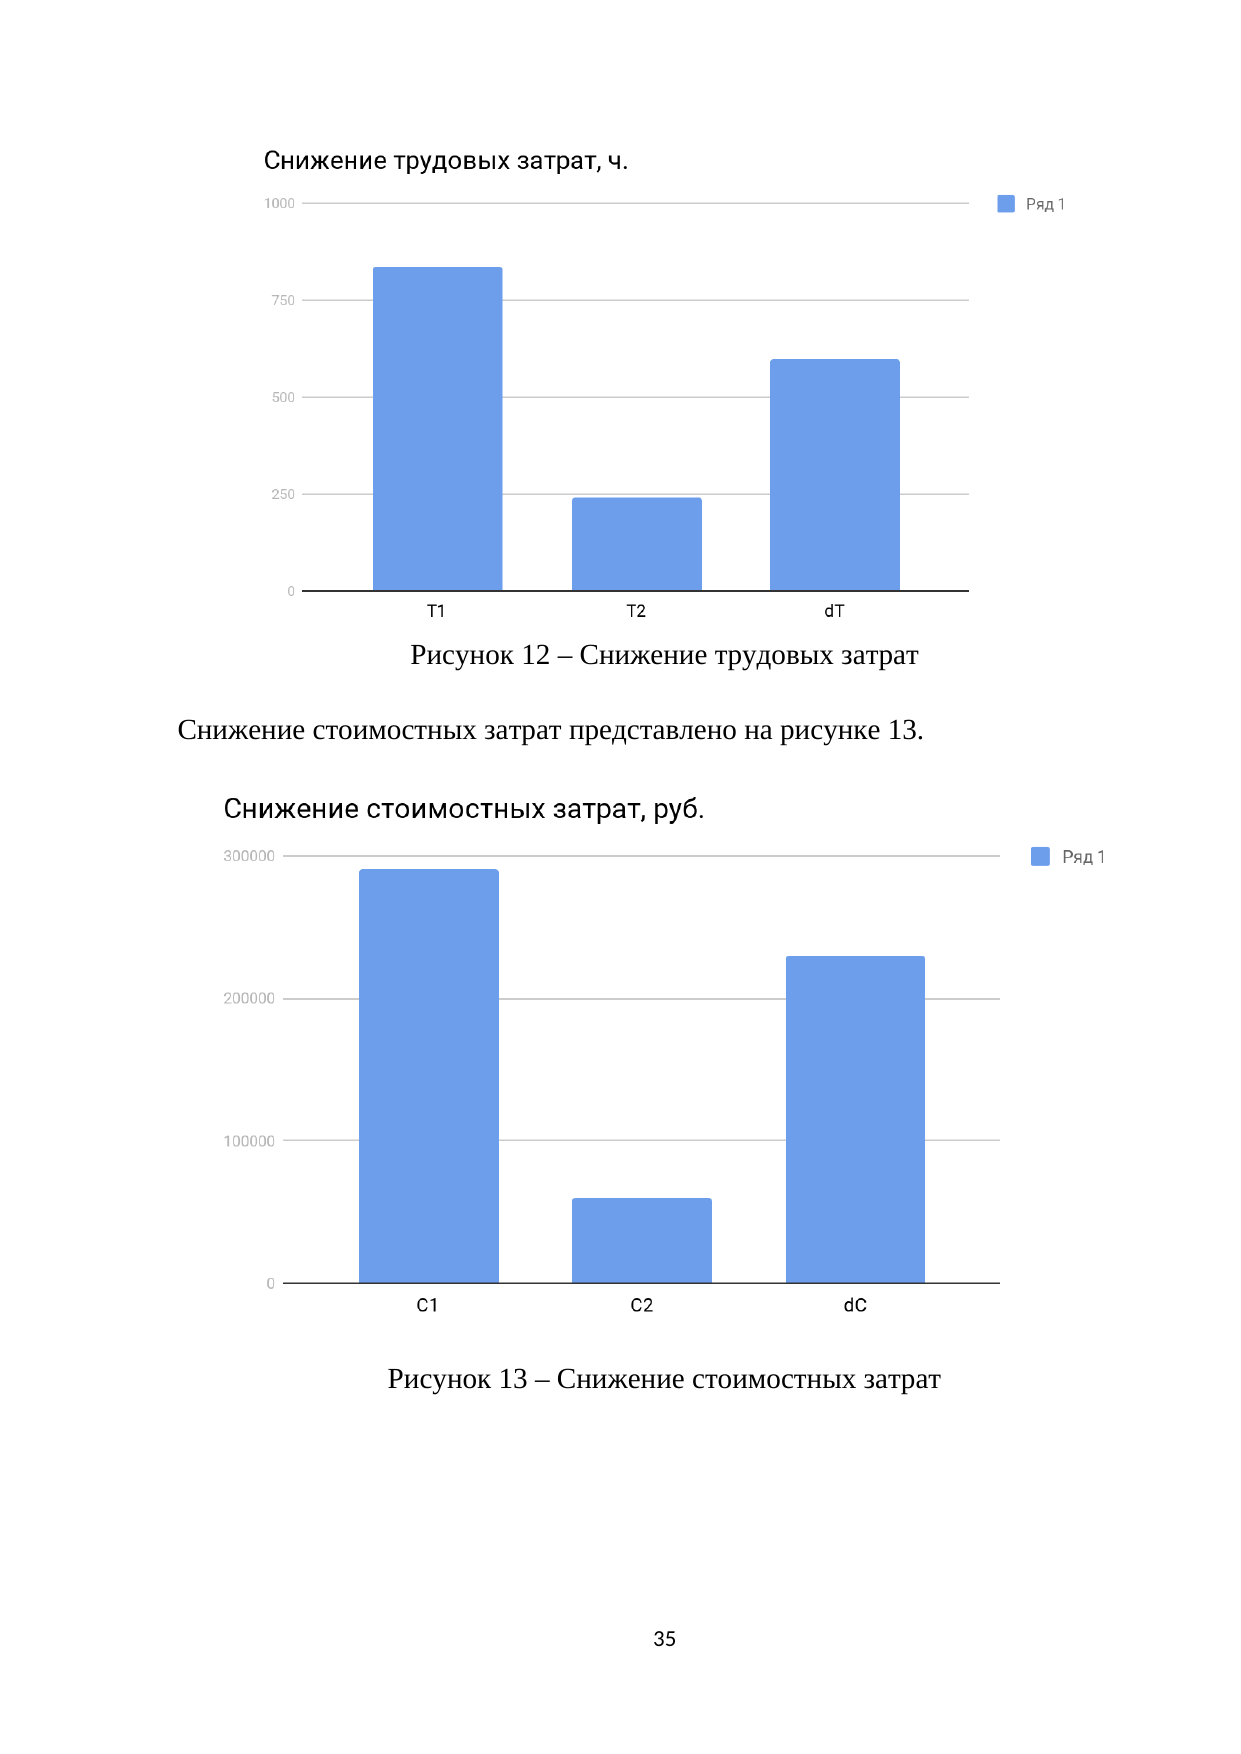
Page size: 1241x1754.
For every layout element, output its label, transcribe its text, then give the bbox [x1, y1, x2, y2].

text Рисунок 12 – Снижение трудовых затрат [177, 637, 1152, 671]
text Снижение стоимостных затрат представлено на рисунке 13. [177, 712, 1152, 746]
picture [194, 762, 1135, 1345]
picture [237, 118, 1092, 624]
